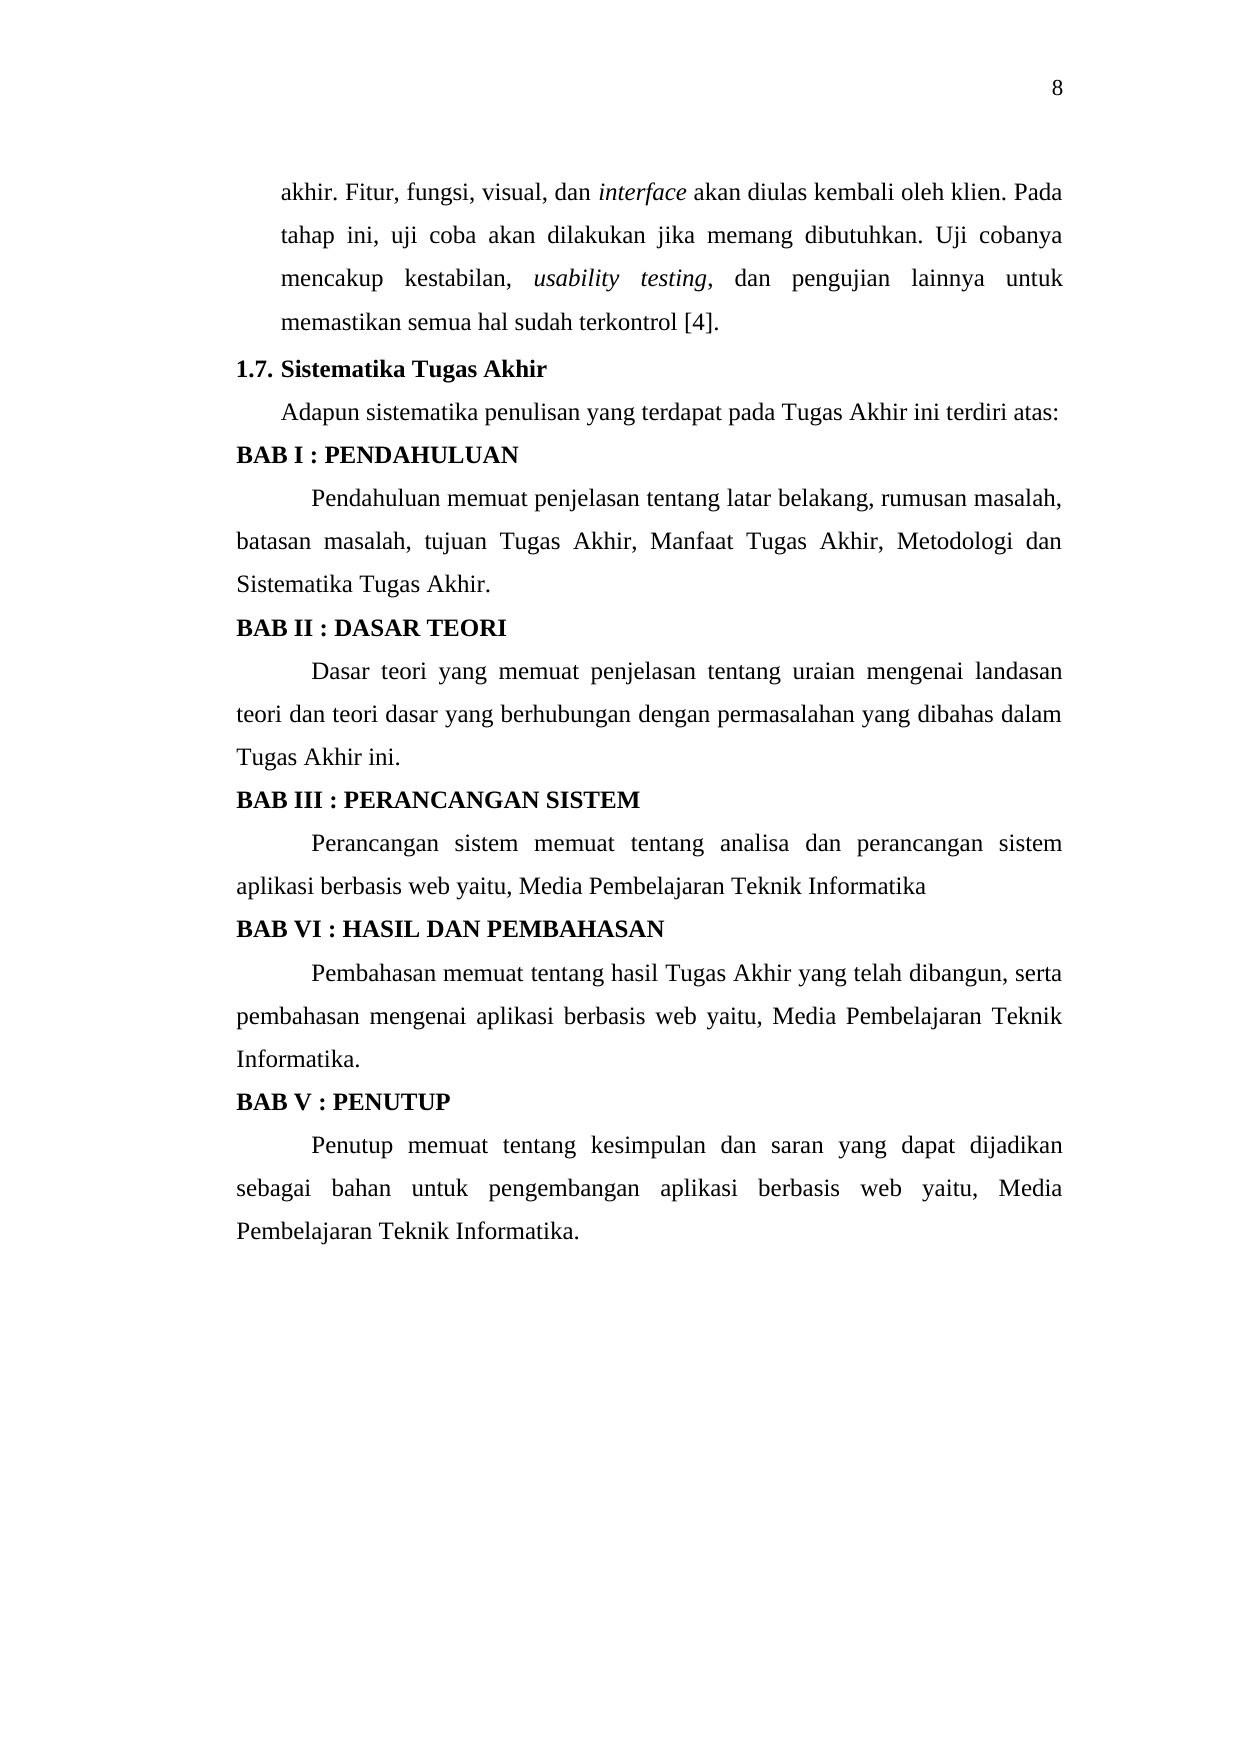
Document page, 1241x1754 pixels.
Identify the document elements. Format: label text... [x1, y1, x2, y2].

text Pembahasan memuat tentang hasil Tugas Akhir yang telah dibangun, serta pembahasan mengenai aplikasi berbasis web yaitu, Media Pembelajaran Teknik Informatika. [236, 958, 1063, 1073]
text Dasar teori yang memuat penjelasan tentang uraian mengenai landasan teori dan teori dasar yang berhubungan dengan permasalahan yang dibahas dalam Tugas Akhir ini. [236, 656, 1063, 771]
text Perancangan sistem memuat tentang analisa dan perancangan sistem aplikasi berbasis web yaitu, Media Pembelajaran Teknik Informatika [236, 828, 1063, 900]
text BAB V : PENUTUP [236, 1087, 1063, 1116]
text BAB I : PENDAHULUAN [236, 440, 1063, 469]
text BAB VI : HASIL DAN PEMBAHASAN [236, 914, 1063, 943]
text Penutup memuat tentang kesimpulan dan saran yang dapat dijadikan sebagai bahan untuk pengembangan aplikasi berbasis web yaitu, Media Pembelajaran Teknik Informatika. [236, 1130, 1063, 1245]
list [281, 177, 1063, 335]
text BAB III : PERANCANGAN SISTEM [236, 785, 1063, 814]
subtitle Sistematika Tugas Akhir [236, 354, 1063, 383]
text Pendahuluan memuat penjelasan tentang latar belakang, rumusan masalah, batasan masalah, tujuan Tugas Akhir, Manfaat Tugas Akhir, Metodologi dan Sistematika Tugas Akhir. [236, 483, 1063, 598]
text BAB II : DASAR TEORI [236, 613, 1063, 641]
text Adapun sistematika penulisan yang terdapat pada Tugas Akhir ini terdiri atas: [236, 397, 1063, 426]
